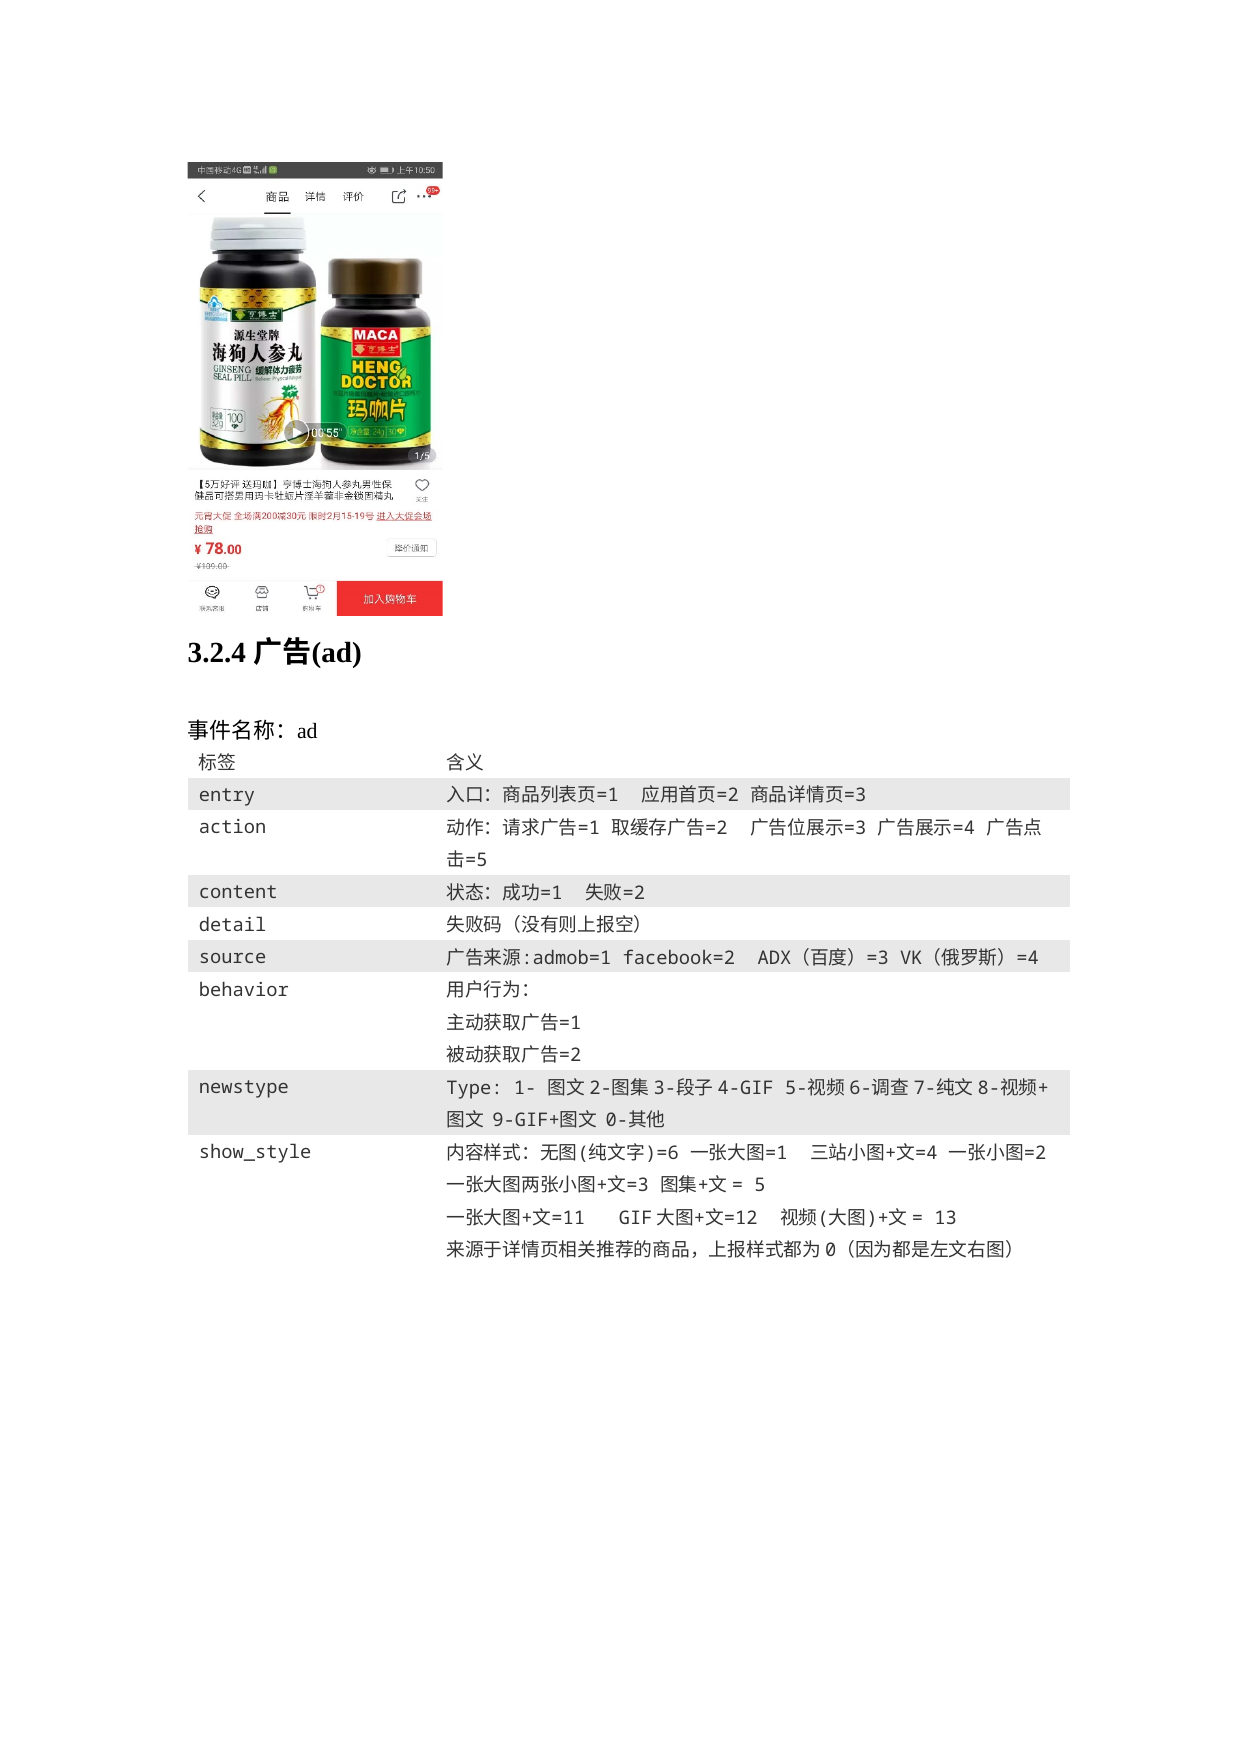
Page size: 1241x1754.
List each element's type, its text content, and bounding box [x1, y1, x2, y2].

table_cell entry [188, 778, 435, 810]
table_cell newstype [188, 1070, 435, 1135]
table_cell show_style [188, 1135, 435, 1265]
picture [187, 162, 443, 616]
table_cell 入口：商品列表页=1 应用首页=2 商品详情页=3 [435, 778, 1070, 810]
table_cell 状态：成功=1 失败=2 [435, 875, 1070, 907]
table_cell content [188, 875, 435, 907]
table_cell 内容样式：无图(纯文字)=6 一张大图=1 三站小图+文=4 一张小图=2 一张大图两张小图+文=3 图集+文 = 5 一张大图+文=11 GIF大图+文=12 视频(大图)+文 = 13 来源于详情页相关推荐的商品，上报样式都为0（因为都是左文右图） [435, 1135, 1070, 1265]
table_cell behavior [188, 973, 435, 1070]
table_cell 广告来源:admob=1 facebook=2 ADX（百度）=3 VK（俄罗斯）=4 [435, 940, 1070, 972]
table_cell 用户行为： 主动获取广告=1 被动获取广告=2 [435, 973, 1070, 1070]
text 事件名称：ad [187, 712, 1053, 745]
table_cell 动作：请求广告=1 取缓存广告=2 广告位展示=3 广告展示=4 广告点击=5 [435, 810, 1070, 875]
table_cell Type: 1- 图文 2-图集 3-段子 4-GIF 5-视频 6-调查 7-纯文 8-视频+图文 9-GIF+图文 0-其他 [435, 1070, 1070, 1135]
table_cell source [188, 940, 435, 972]
table_cell 失败码（没有则上报空） [435, 908, 1070, 940]
table_header 含义 [435, 745, 1070, 777]
table_header 标签 [188, 745, 435, 777]
table_cell detail [188, 908, 435, 940]
table_cell action [188, 810, 435, 875]
subtitle 3.2.4 广告(ad) [187, 617, 1053, 682]
